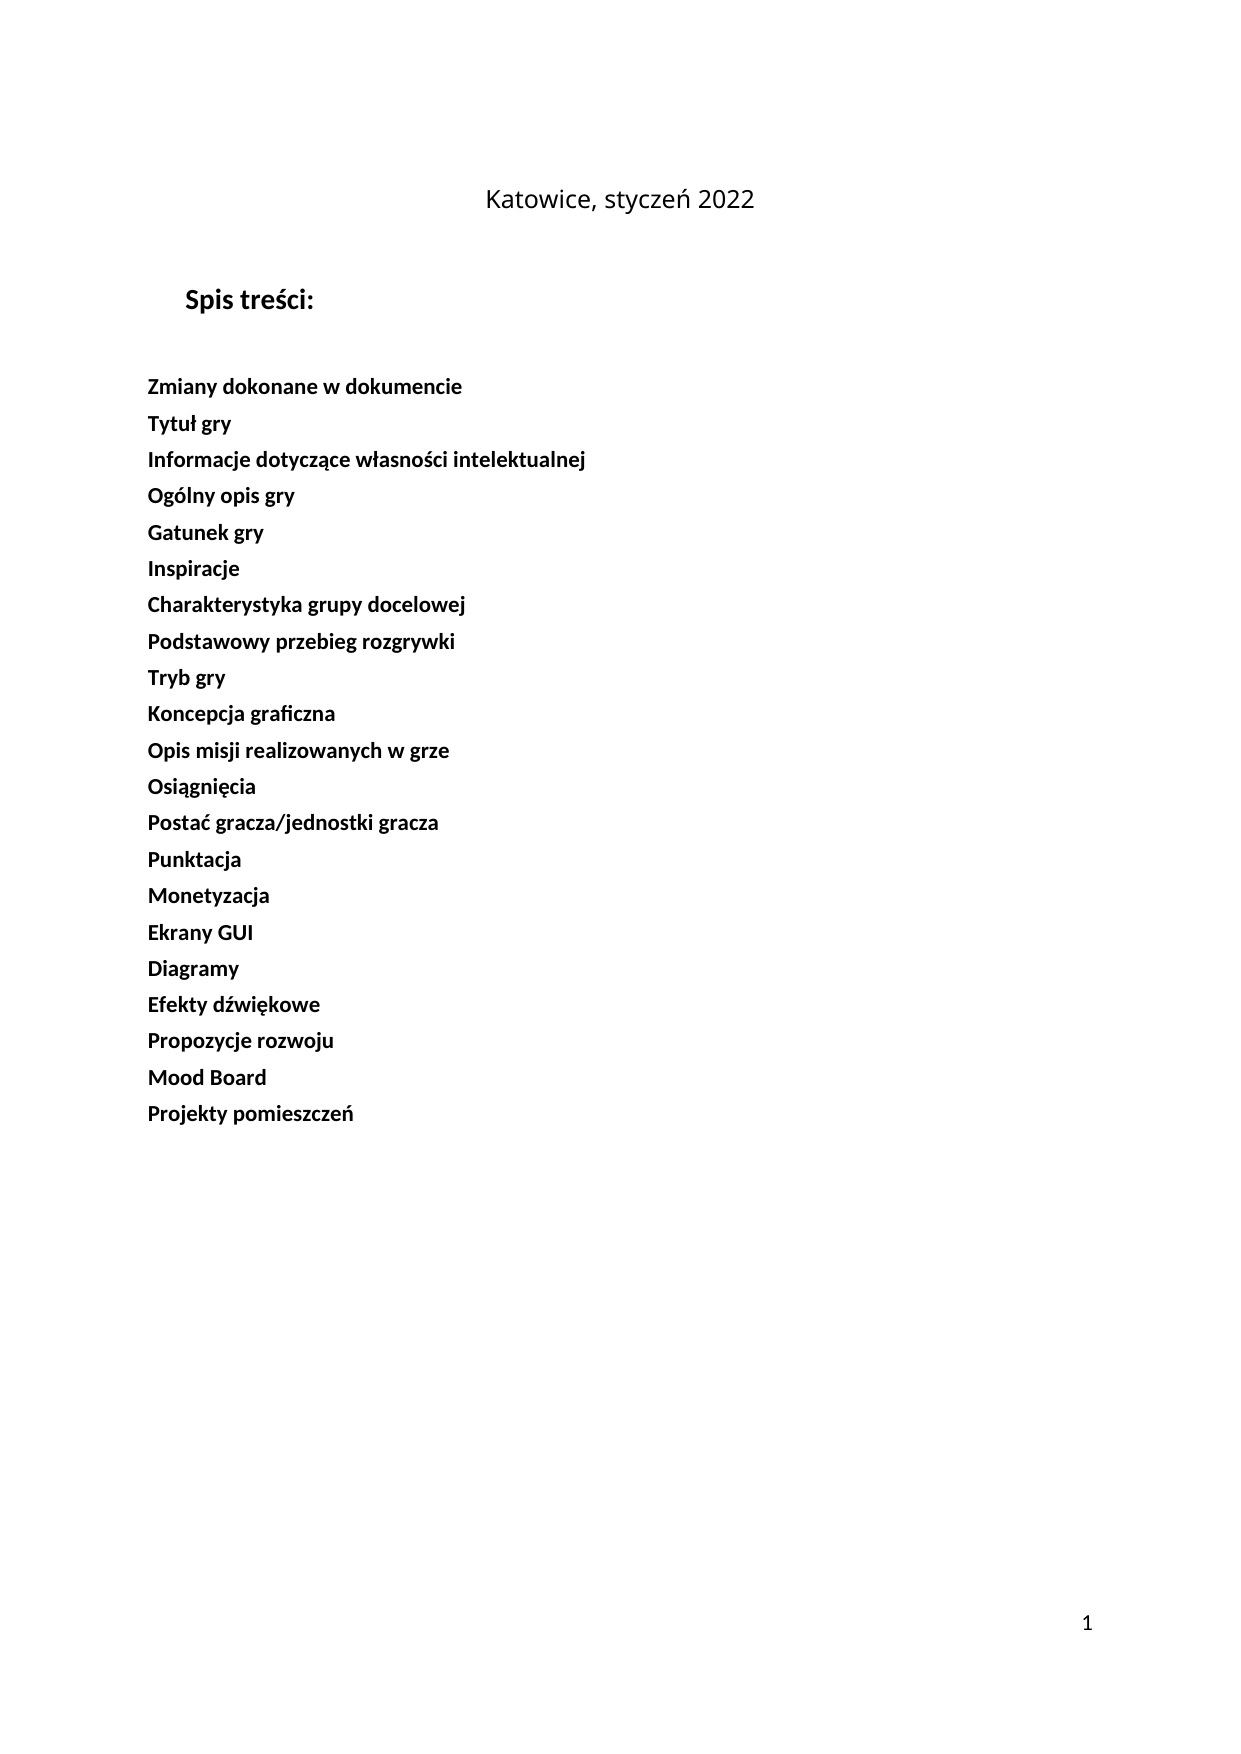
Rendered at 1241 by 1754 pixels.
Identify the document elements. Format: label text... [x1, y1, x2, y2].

title Spis treści: [185, 281, 1092, 316]
text Katowice, styczeń 2022 [148, 182, 1092, 216]
